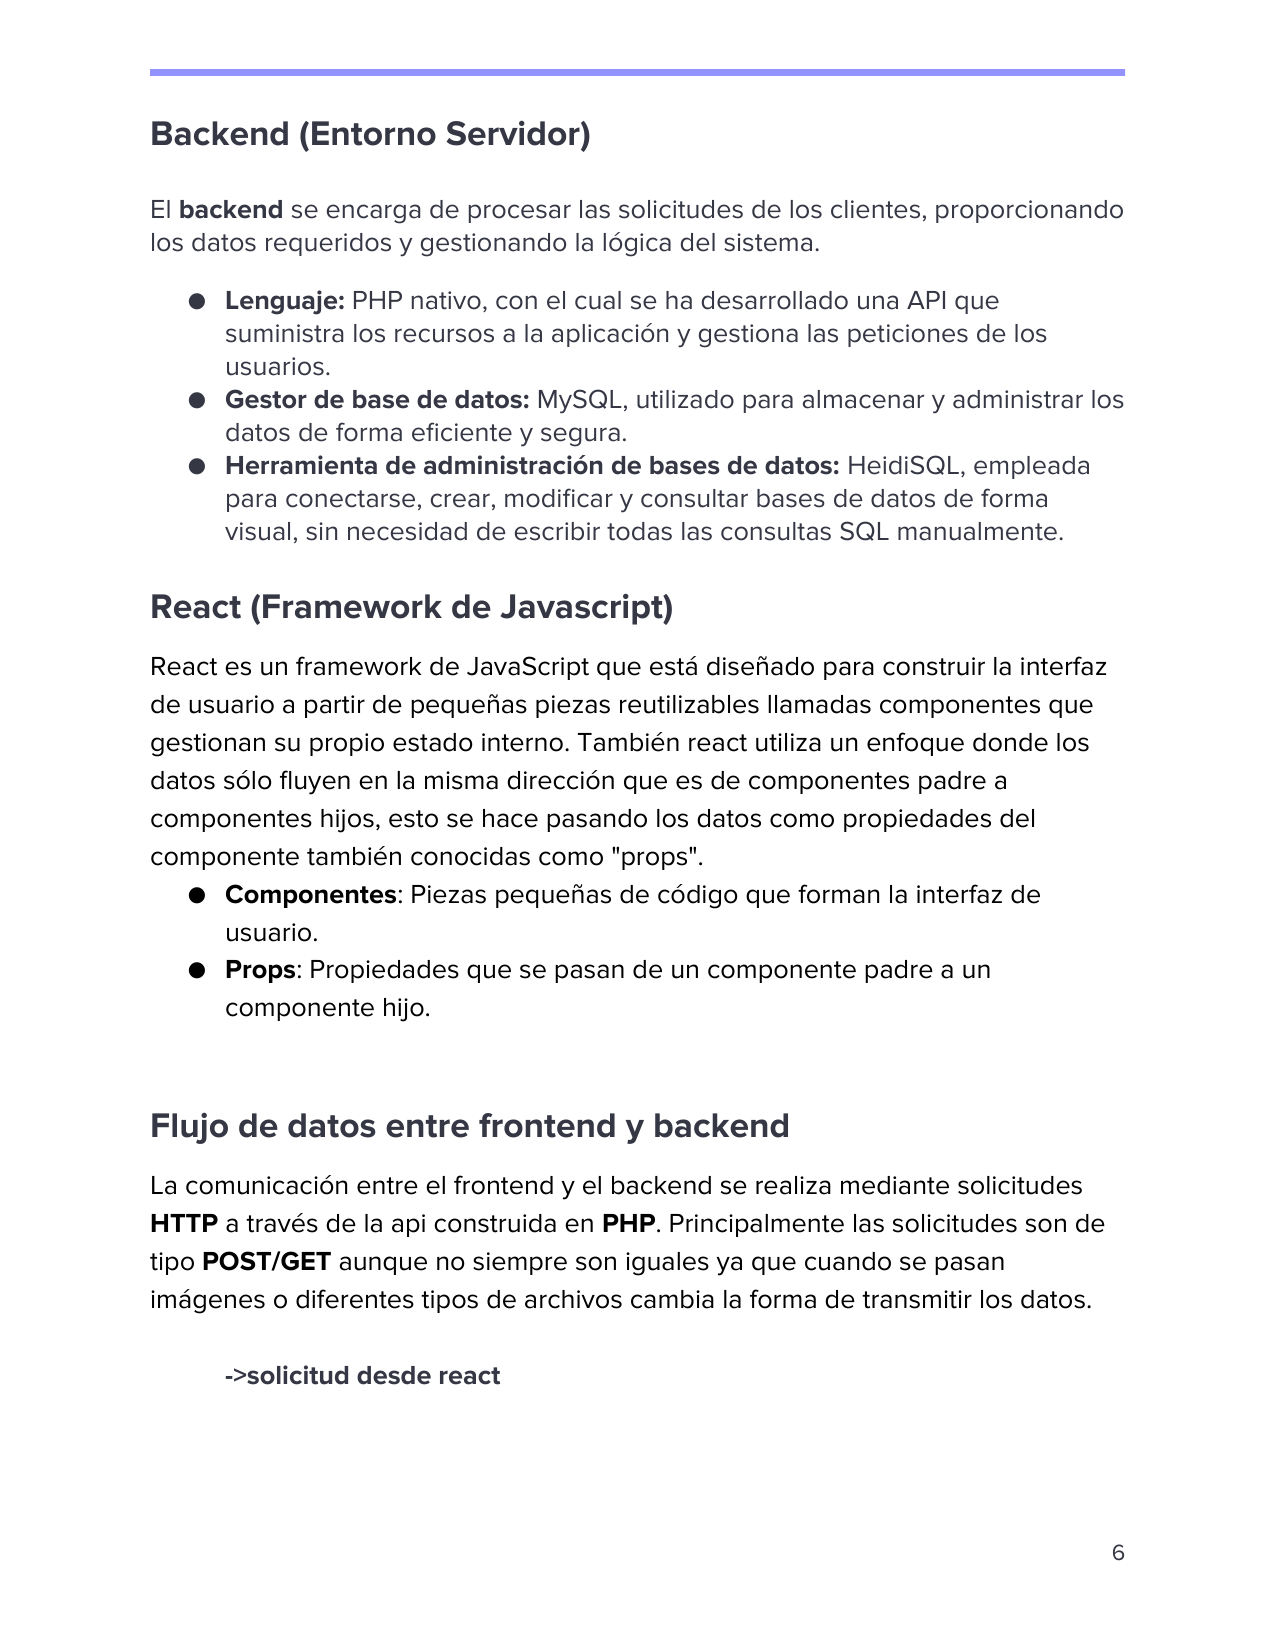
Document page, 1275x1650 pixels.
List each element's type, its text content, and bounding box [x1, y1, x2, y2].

list Props: Propiedades que se pasan de un componente padre a un componente hijo. [187, 954, 1125, 1025]
text La comunicación entre el frontend y el backend se realiza mediante solicitudes HTTP a través de la api construida en PHP. Principalmente las solicitudes son de tipo POST/GET aunque no siempre son iguales ya que cuando se pasan imágenes o diferentes tipos de archivos cambia la forma de transmitir los datos. [150, 1169, 1125, 1316]
list Lenguaje: PHP nativo, con el cual se ha desarrollado una API que suministra los recursos a la aplicación y gestiona las peticiones de los usuarios. [187, 284, 1125, 384]
subtitle Flujo de datos entre frontend y backend [150, 1105, 1125, 1148]
text El backend se encarga de procesar las solicitudes de los clientes, proporcionando los datos requeridos y gestionando la lógica del sistema. [150, 193, 1125, 259]
subtitle React (Framework de Javascript) [150, 586, 1125, 629]
text React es un framework de JavaScript que está diseñado para construir la interfaz de usuario a partir de pequeñas piezas reutilizables llamadas componentes que gestionan su propio estado interno. También react utiliza un enfoque donde los datos sólo fluyen en la misma dirección que es de componentes padre a componentes hijos, esto se hace pasando los datos como propiedades del componente también conocidas como "props". [150, 651, 1125, 873]
picture [150, 69, 1125, 76]
subtitle ->solicitud desde react [225, 1359, 1125, 1392]
list Componentes: Piezas pequeñas de código que forman la interfaz de usuario. [187, 878, 1125, 949]
list Gestor de base de datos: MySQL, utilizado para almacenar y administrar los datos de forma eficiente y segura. [187, 384, 1125, 450]
subtitle Backend (Entorno Servidor) [150, 112, 1125, 156]
list Herramienta de administración de bases de datos: HeidiSQL, empleada para conectarse, crear, modificar y consultar bases de datos de forma visual, sin necesidad de escribir todas las consultas SQL manualmente. [187, 450, 1125, 549]
